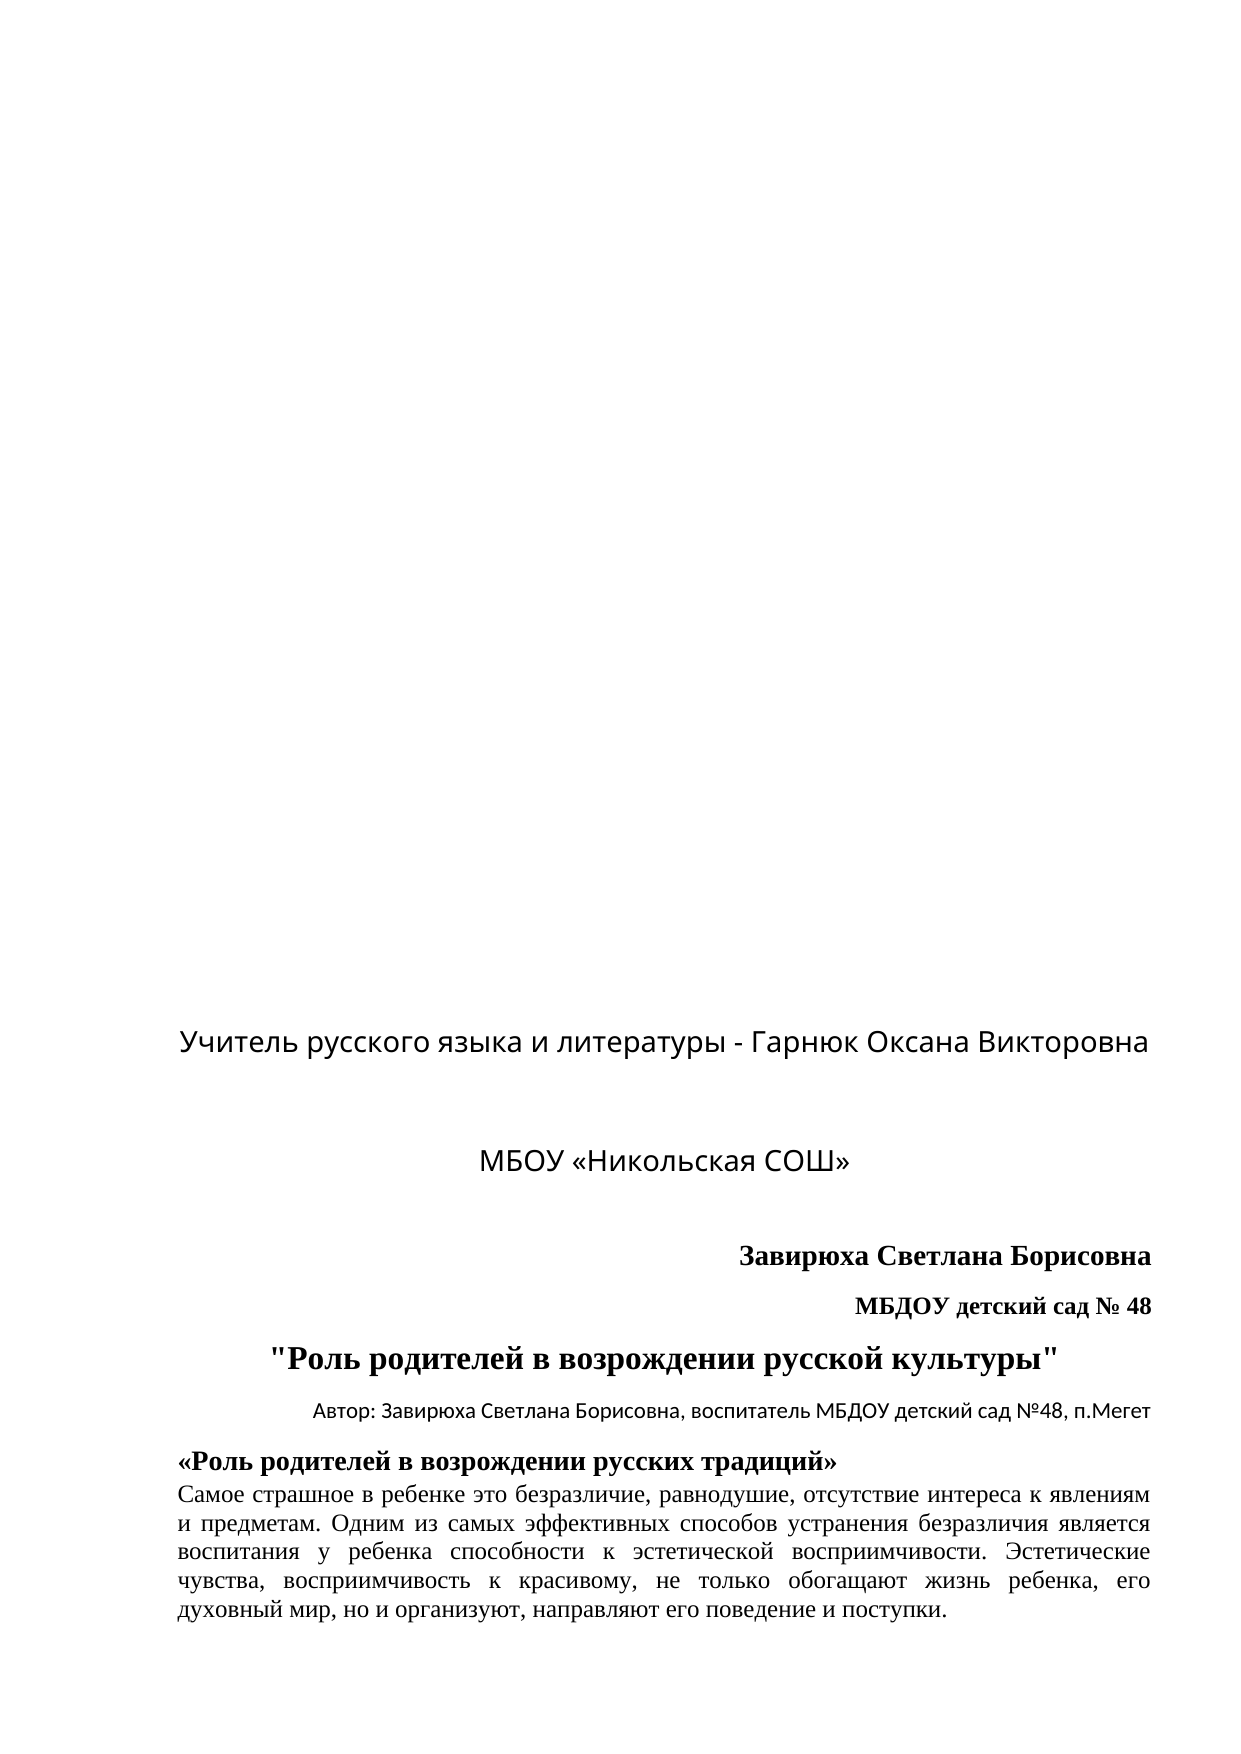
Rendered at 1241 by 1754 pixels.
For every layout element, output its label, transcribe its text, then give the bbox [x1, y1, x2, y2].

text "Роль родителей в возрождении русской культуры" [177, 1339, 1152, 1377]
text МБОУ «Никольская СОШ» [177, 1140, 1152, 1180]
text Учитель русского языка и литературы - Гарнюк Оксана Викторовна [177, 1021, 1152, 1061]
text «Роль родителей в возрождении русских традиций» [177, 1443, 1152, 1476]
text МБДОУ детский сад № 48 [177, 1291, 1152, 1320]
text Самое страшное в ребенке это безразличие, равнодушие, отсутствие интереса к явлениям и предметам. Одним из самых эффективных способов устранения безразличия является воспитания у ребенка способности к эстетической восприимчивости. Эстетические чувства, восприимчивость к красивому, не только обогащают жизнь ребенка, его духовный мир, но и организуют, направляют его поведение и поступки. [177, 1479, 1152, 1623]
text Завирюха Светлана Борисовна [177, 1238, 1152, 1272]
text Автор: Завирюха Светлана Борисовна, воспитатель МБДОУ детский сад №48, п.Мегет [177, 1397, 1152, 1425]
